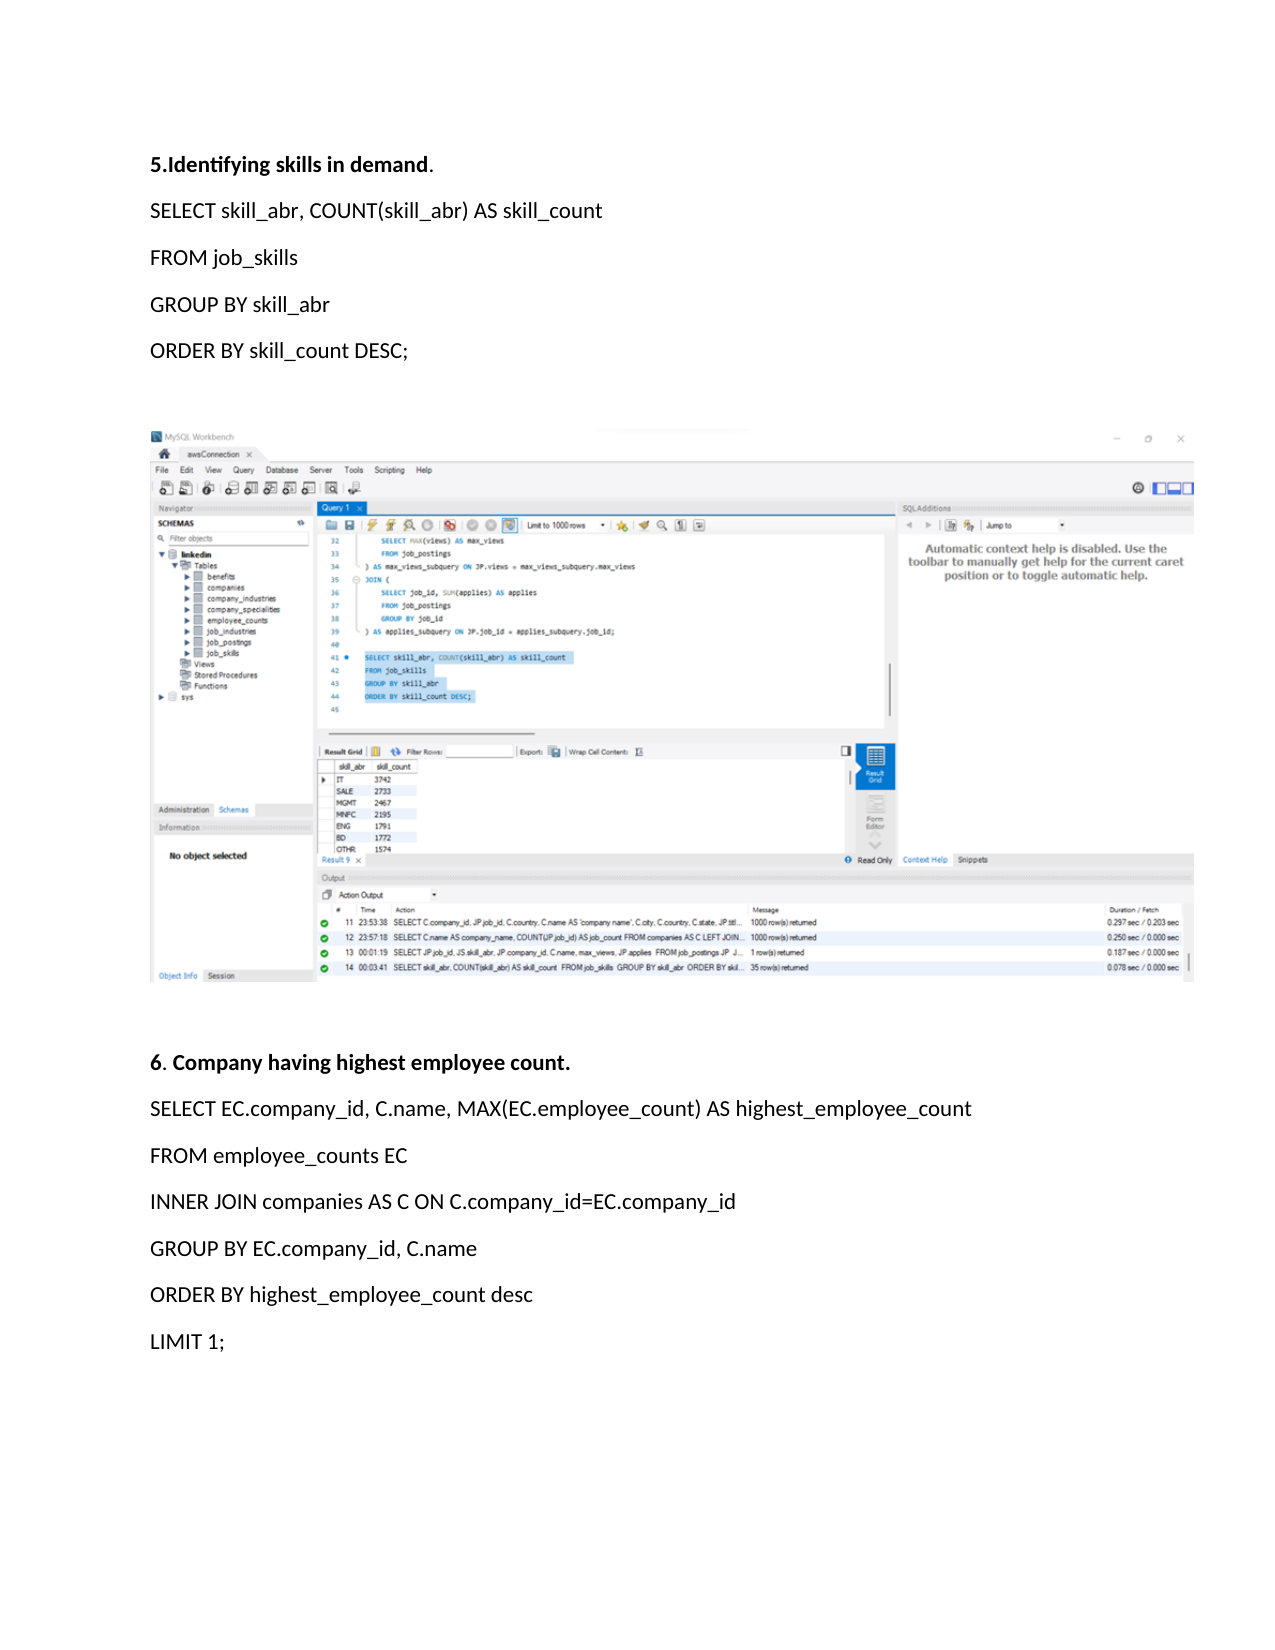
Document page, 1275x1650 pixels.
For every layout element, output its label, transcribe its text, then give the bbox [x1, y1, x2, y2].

text SELECT EC.company_id, C.name, MAX(EC.employee_count) AS highest_employee_count [150, 1094, 1125, 1122]
text 5.Identifying skills in demand. [150, 150, 1125, 178]
text FROM job_skills [150, 243, 1125, 271]
picture [150, 429, 1194, 982]
text GROUP BY skill_abr [150, 290, 1125, 318]
text LIMIT 1; [150, 1327, 1125, 1355]
text 6. Company having highest employee count. [150, 1048, 1125, 1076]
text GROUP BY EC.company_id, C.name [150, 1234, 1125, 1262]
text FROM employee_counts EC [150, 1141, 1125, 1169]
text ORDER BY skill_count DESC; [150, 336, 1125, 364]
text SELECT skill_abr, COUNT(skill_abr) AS skill_count [150, 197, 1125, 224]
text INNER JOIN companies AS C ON C.company_id=EC.company_id [150, 1187, 1125, 1215]
text ORDER BY highest_employee_count desc [150, 1281, 1125, 1308]
